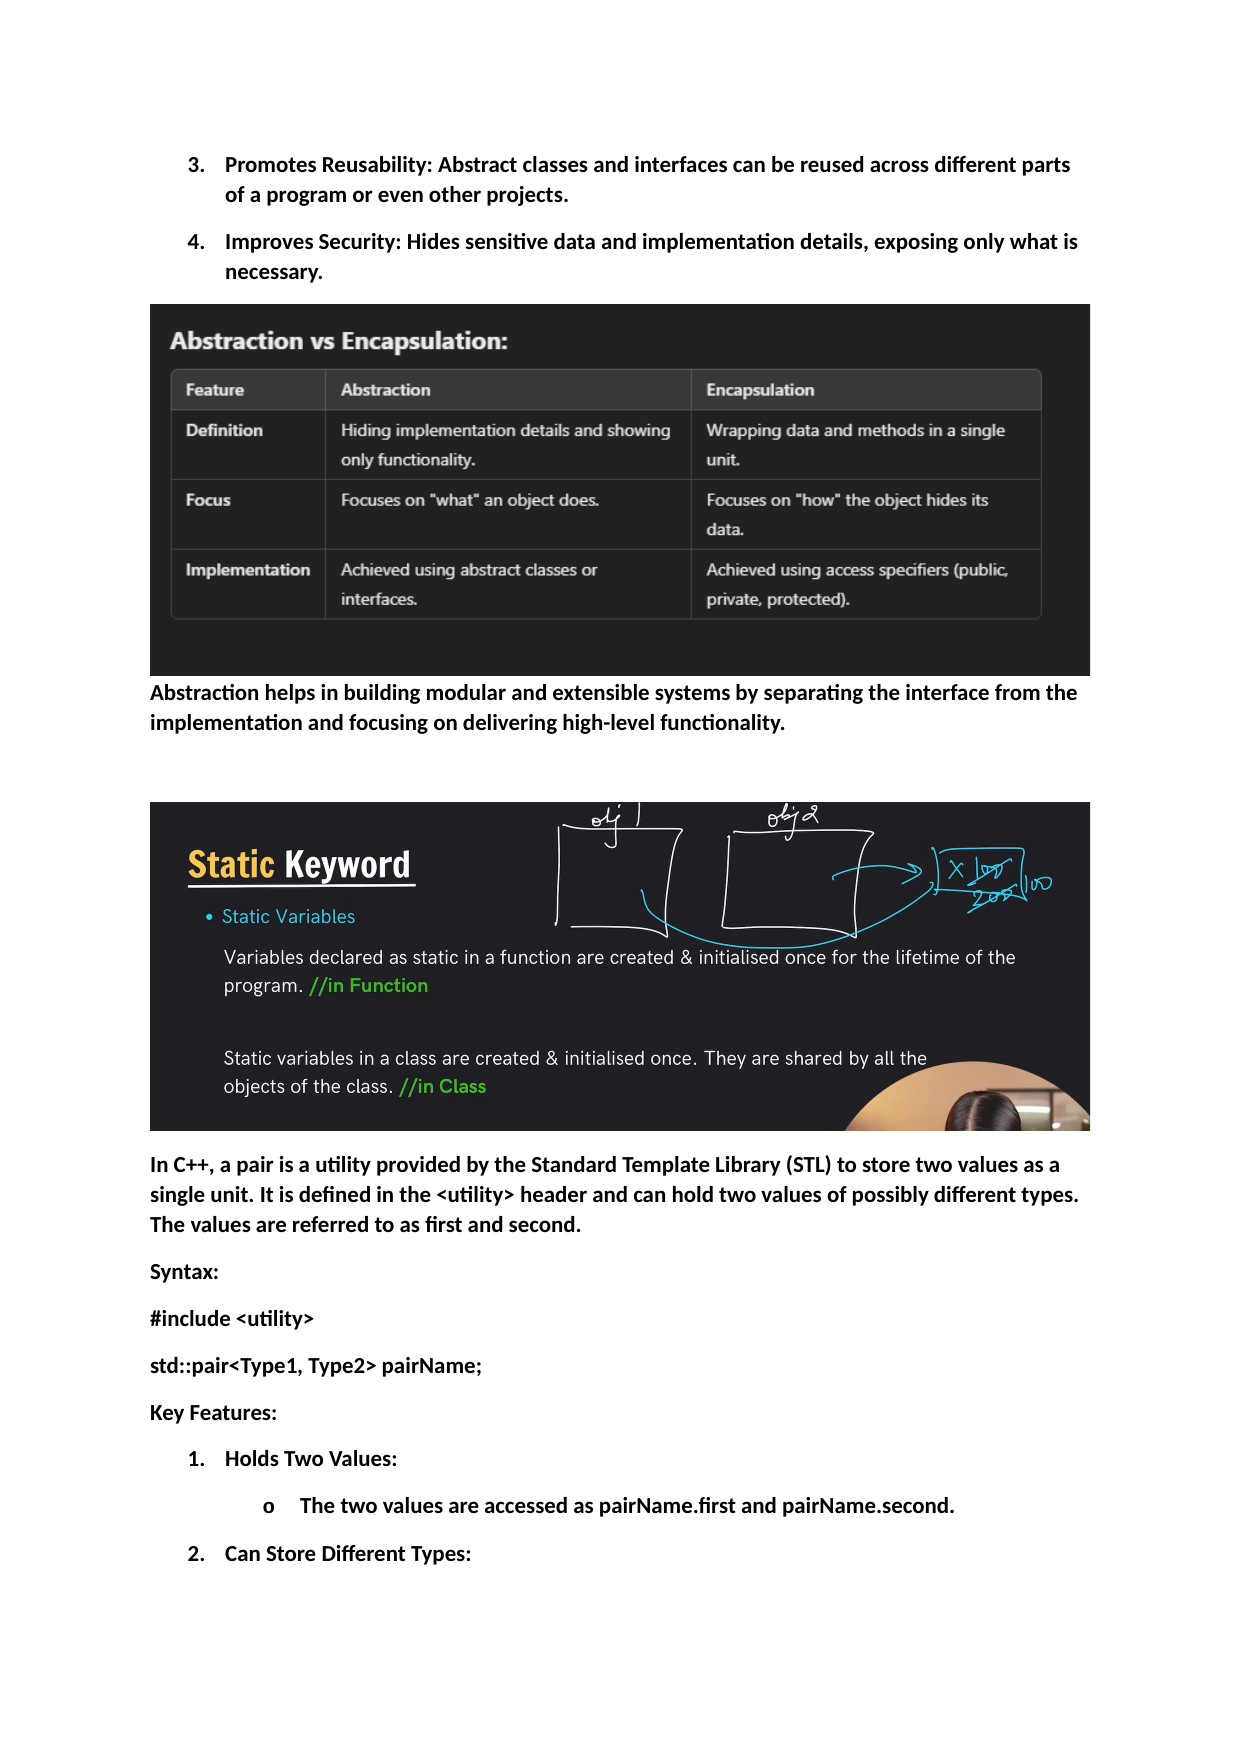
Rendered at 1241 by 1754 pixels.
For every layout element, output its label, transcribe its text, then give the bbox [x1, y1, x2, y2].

list Holds Two Values: [187, 1444, 1090, 1472]
list The two values are accessed as pairName.first and pairName.second. [262, 1491, 1090, 1520]
text Abstraction helps in building modular and extensible systems by separating the interface from the implementation and focusing on delivering high-level functionality. [150, 676, 1090, 736]
text Key Features: [150, 1398, 1090, 1426]
list Promotes Reusability: Abstract classes and interfaces can be reused across different parts of a program or even other projects. [187, 150, 1090, 208]
list Can Store Different Types: [187, 1539, 1090, 1567]
text #include <utility> [150, 1304, 1090, 1332]
text Syntax: [150, 1257, 1090, 1285]
text In C++, a pair is a utility provided by the Standard Template Library (STL) to store two values as a single unit. It is defined in the <utility> header and can hold two values of possibly different types. The values are referred to as first and second. [150, 1150, 1090, 1238]
text std::pair<Type1, Type2> pairName; [150, 1351, 1090, 1379]
list Improves Security: Hides sensitive data and implementation details, exposing only what is necessary. [187, 227, 1090, 285]
picture [150, 304, 1091, 676]
picture [150, 802, 1091, 1131]
